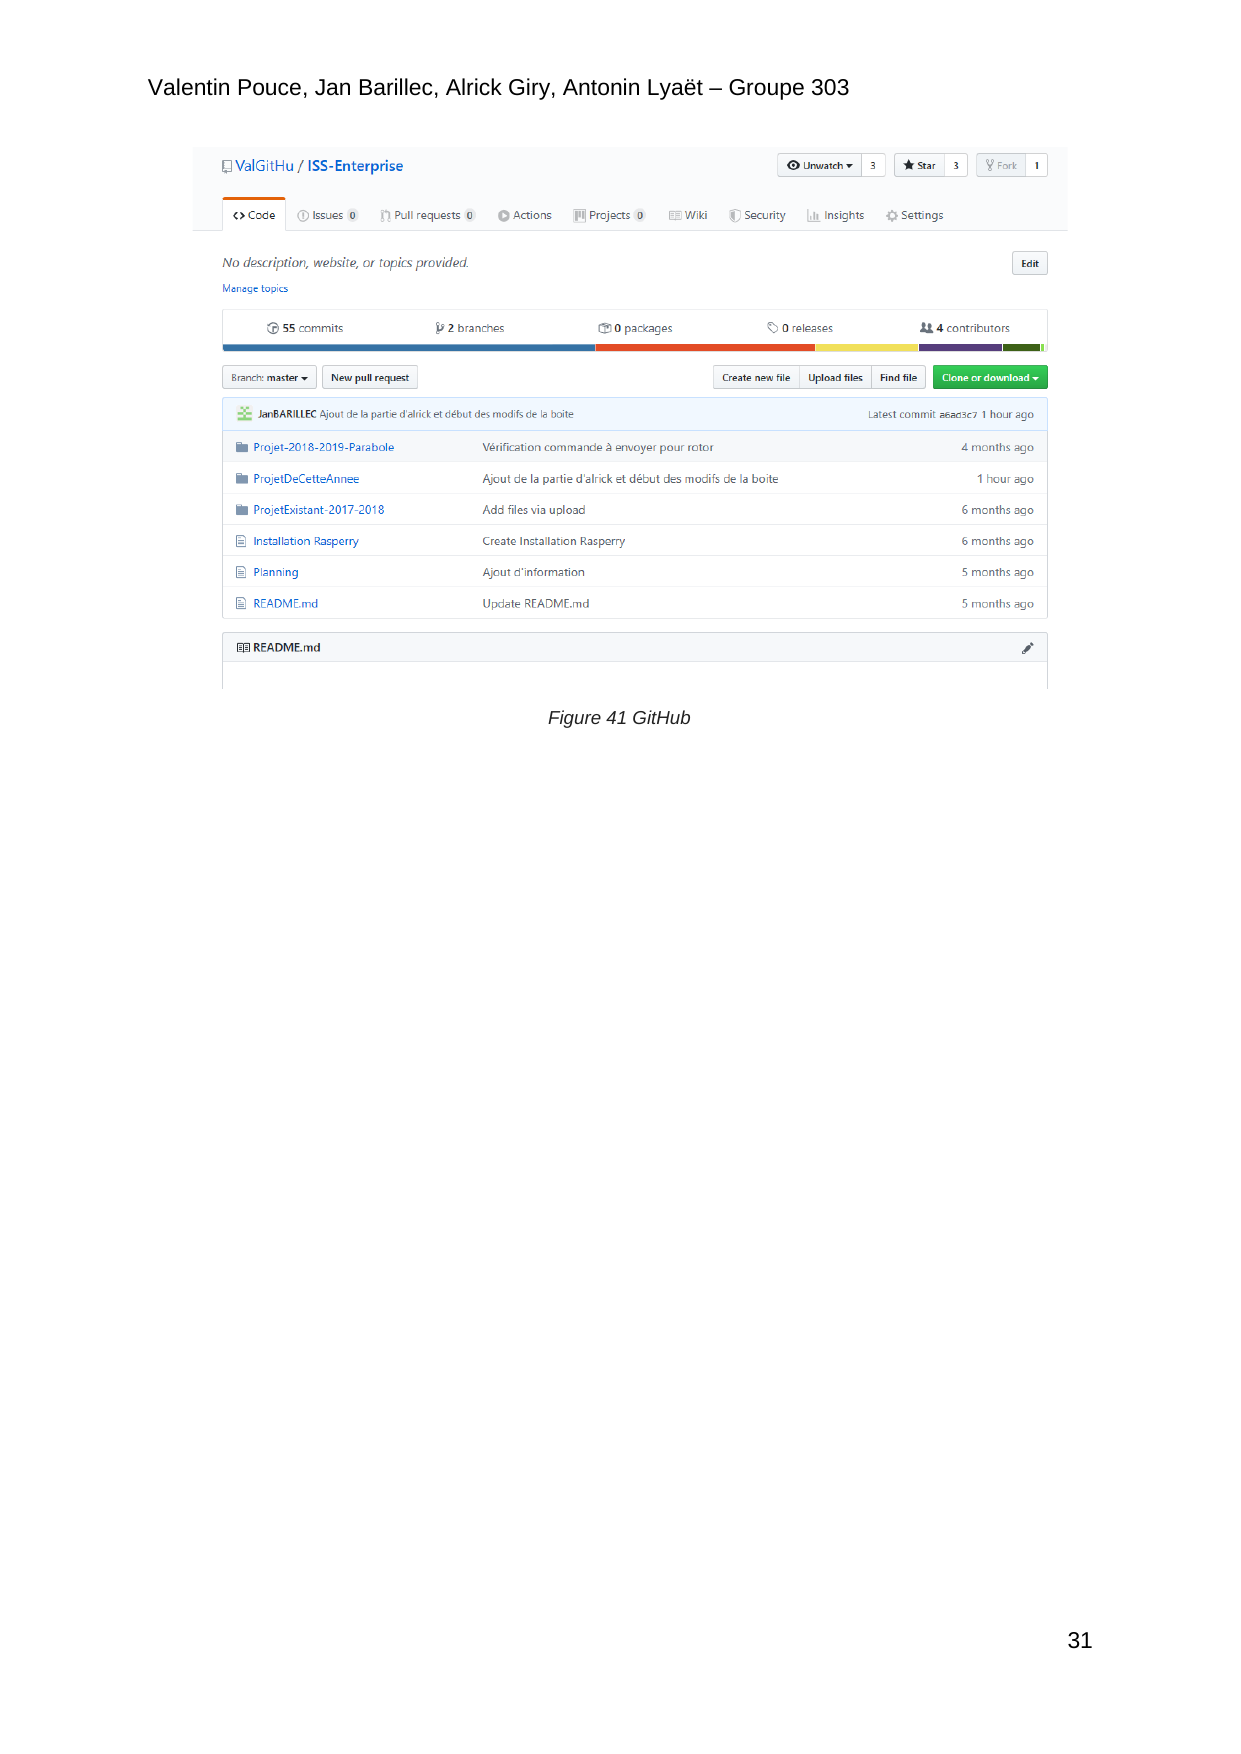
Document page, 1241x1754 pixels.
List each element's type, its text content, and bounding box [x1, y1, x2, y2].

picture [192, 147, 1068, 689]
